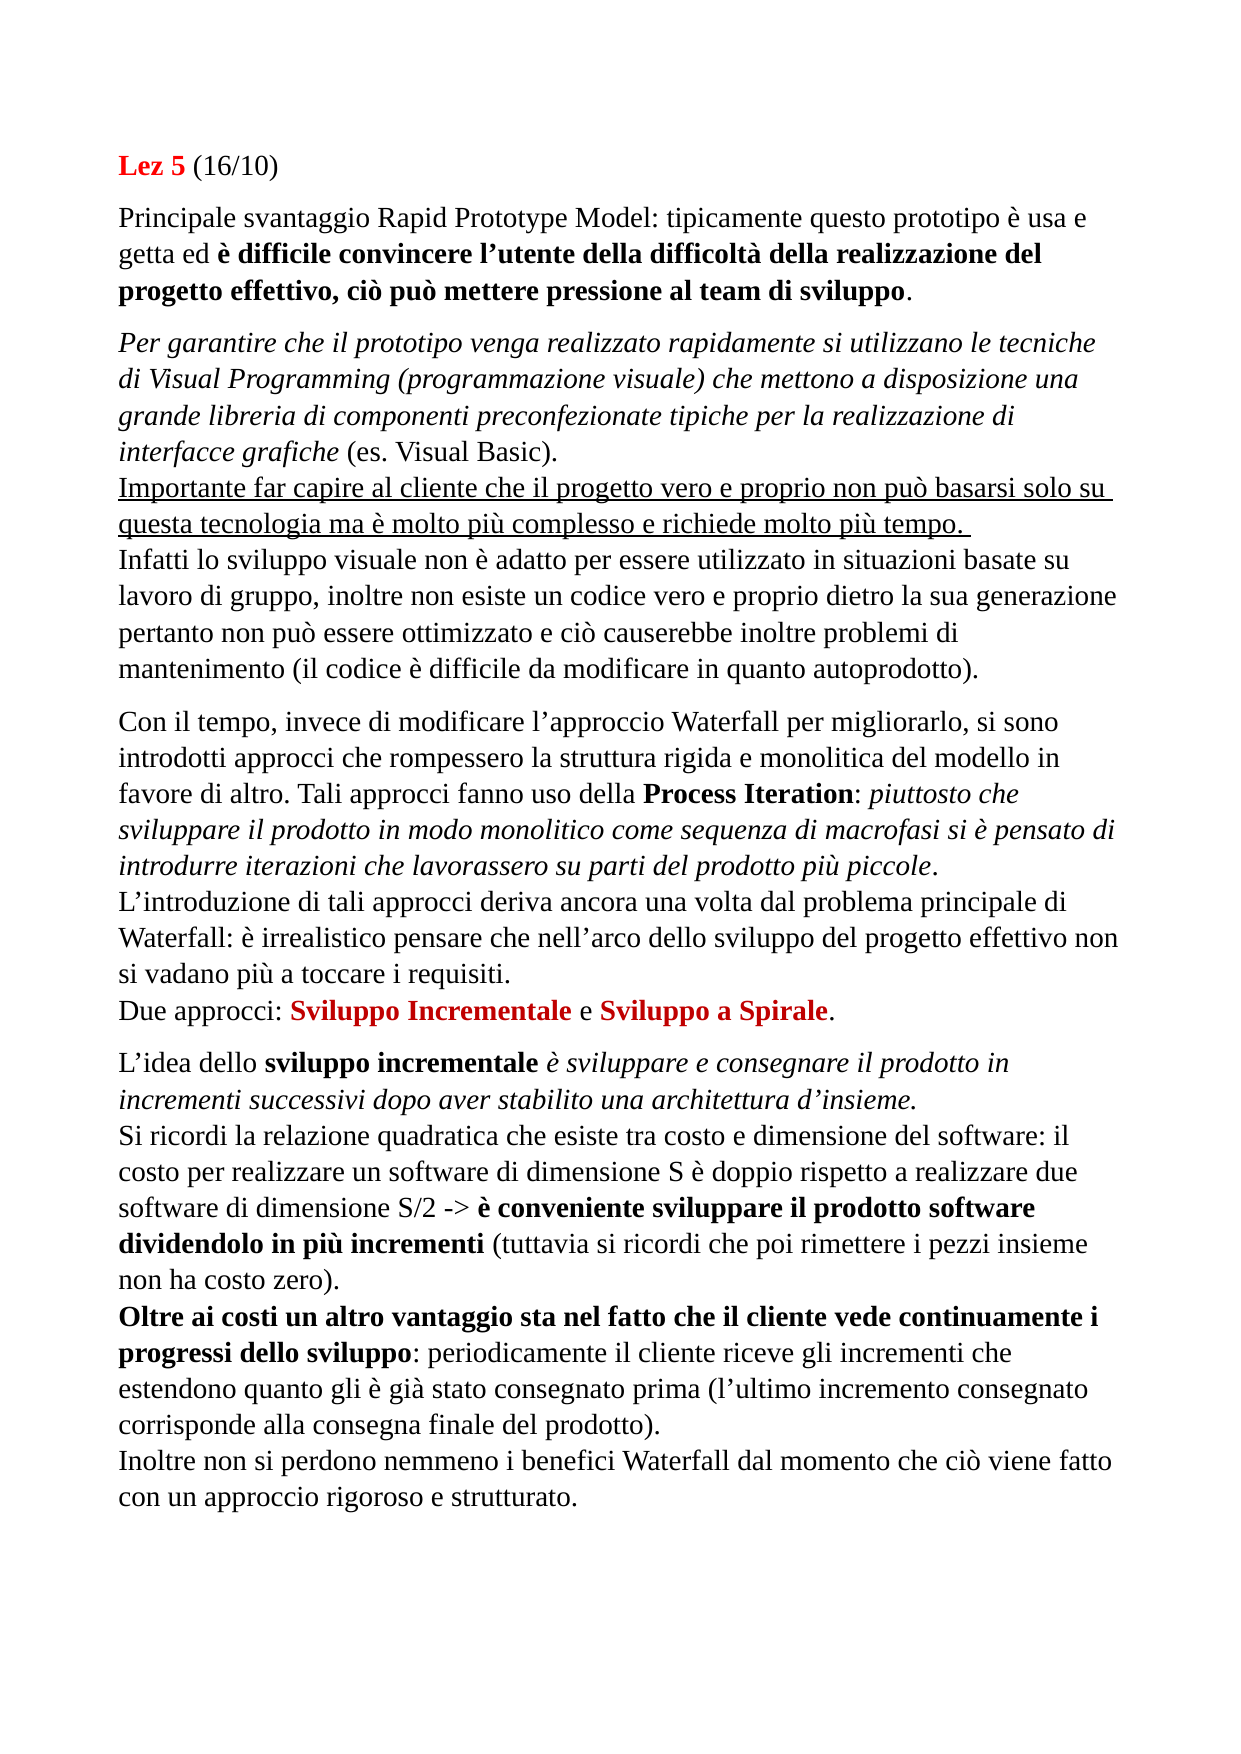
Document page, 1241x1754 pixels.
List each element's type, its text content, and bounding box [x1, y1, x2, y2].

text Per garantire che il prototipo venga realizzato rapidamente si utilizzano le tecniche di Visual Programming (programmazione visuale) che mettono a disposizione una grande libreria di componenti preconfezionate tipiche per la realizzazione di interfacce grafiche (es. Visual Basic). Importante far capire al cliente che il progetto vero e proprio non può basarsi solo su questa tecnologia ma è molto più complesso e richiede molto più tempo. Infatti lo sviluppo visuale non è adatto per essere utilizzato in situazioni basate su lavoro di gruppo, inoltre non esiste un codice vero e proprio dietro la sua generazione pertanto non può essere ottimizzato e ciò causerebbe inoltre problemi di mantenimento (il codice è difficile da modificare in quanto autoprodotto). [118, 326, 1122, 684]
text Lez 5 (16/10) [118, 148, 1122, 181]
text L’idea dello sviluppo incrementale è sviluppare e consegnare il prodotto in incrementi successivi dopo aver stabilito una architettura d’insieme. Si ricordi la relazione quadratica che esiste tra costo e dimensione del software: il costo per realizzare un software di dimensione S è doppio rispetto a realizzare due software di dimensione S/2 -> è conveniente sviluppare il prodotto software dividendolo in più incrementi (tuttavia si ricordi che poi rimettere i pezzi insieme non ha costo zero). Oltre ai costi un altro vantaggio sta nel fatto che il cliente vede continuamente i progressi dello sviluppo: periodicamente il cliente riceve gli incrementi che estendono quanto gli è già stato consegnato prima (l’ultimo incremento consegnato corrisponde alla consegna finale del prodotto). Inoltre non si perdono nemmeno i benefici Waterfall dal momento che ciò viene fatto con un approccio rigoroso e strutturato. [118, 1046, 1122, 1513]
text Principale svantaggio Rapid Prototype Model: tipicamente questo prototipo è usa e getta ed è difficile convincere l’utente della difficoltà della realizzazione del progetto effettivo, ciò può mettere pressione al team di sviluppo. [118, 200, 1122, 306]
text Con il tempo, invece di modificare l’approccio Waterfall per migliorarlo, si sono introdotti approcci che rompessero la struttura rigida e monolitica del modello in favore di altro. Tali approcci fanno uso della Process Iteration: piuttosto che sviluppare il prodotto in modo monolitico come sequenza di macrofasi si è pensato di introdurre iterazioni che lavorassero su parti del prodotto più piccole. L’introduzione di tali approcci deriva ancora una volta dal problema principale di Waterfall: è irrealistico pensare che nell’arco dello sviluppo del progetto effettivo non si vadano più a toccare i requisiti. Due approcci: Sviluppo Incrementale e Sviluppo a Spirale. [118, 704, 1122, 1026]
